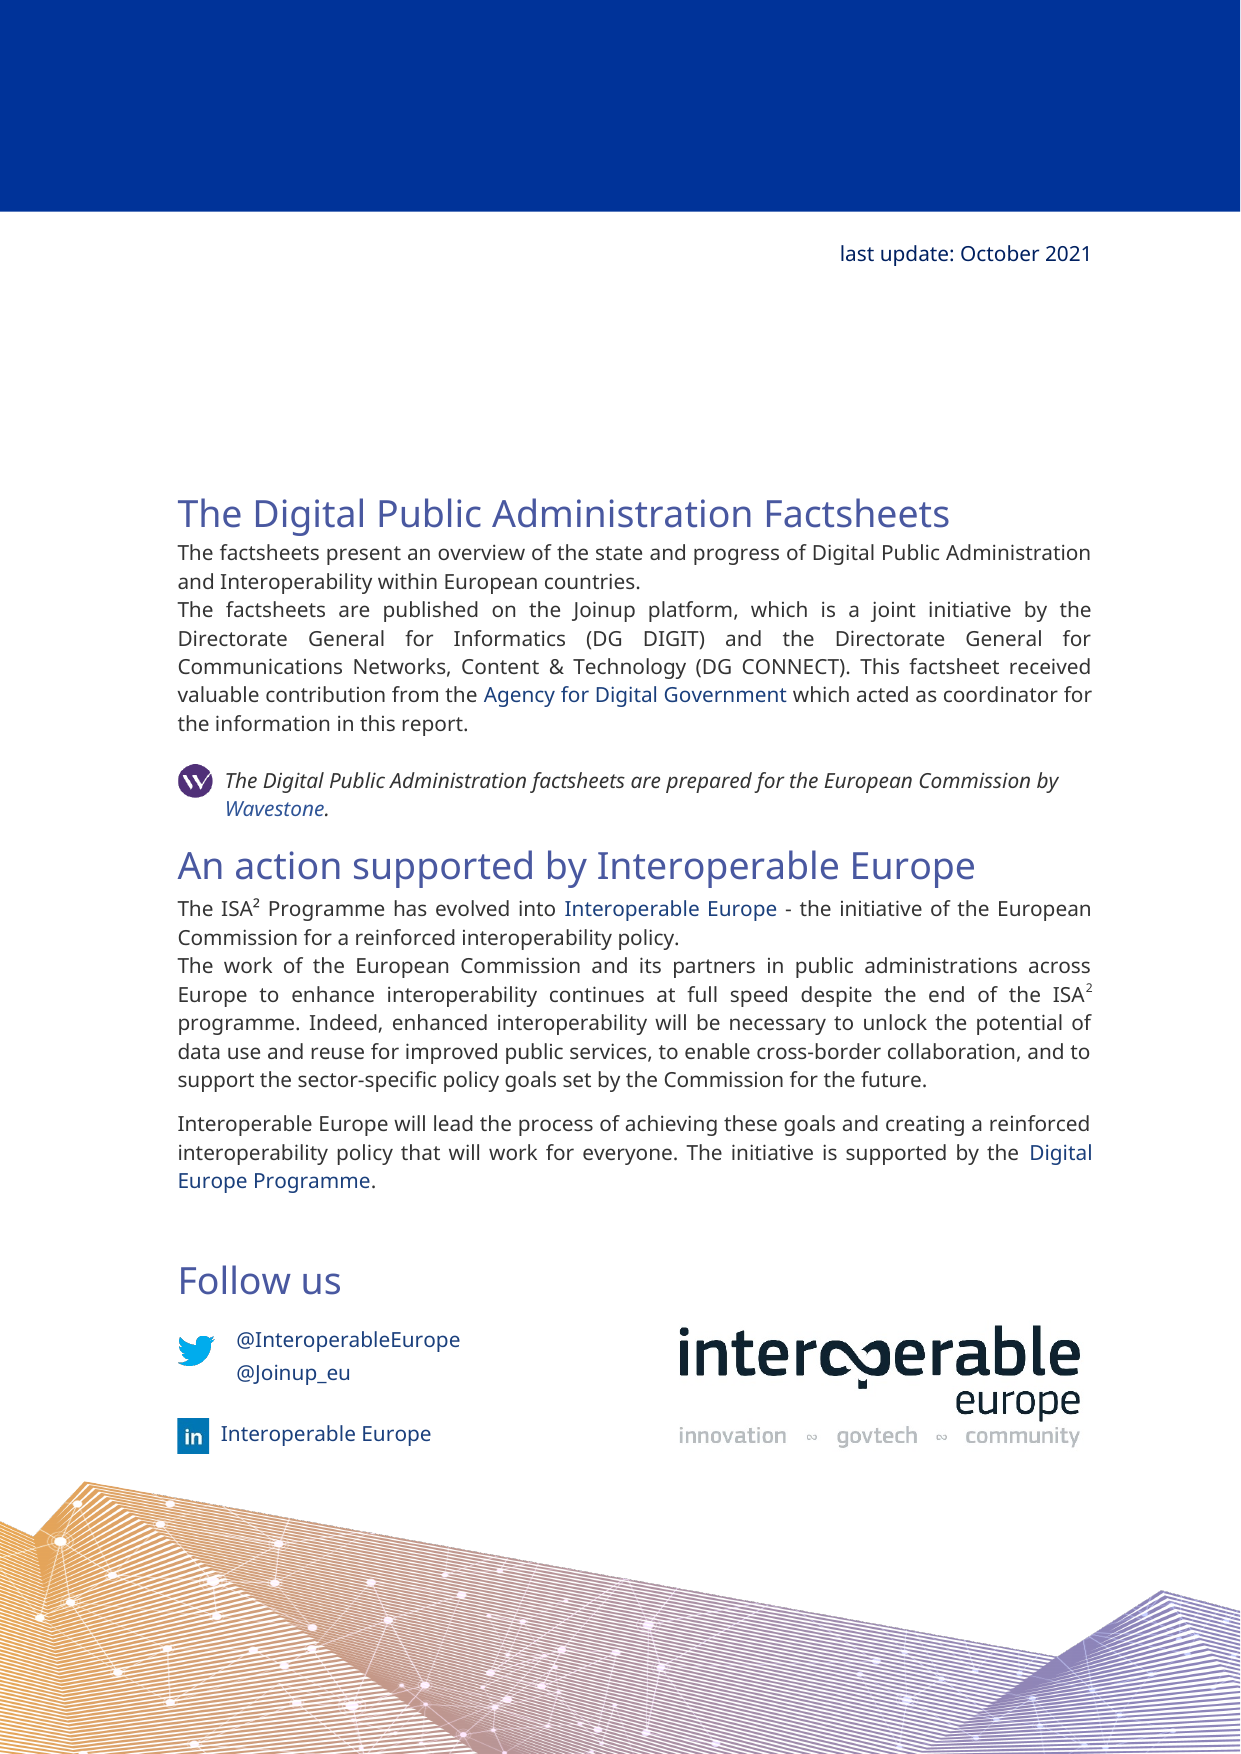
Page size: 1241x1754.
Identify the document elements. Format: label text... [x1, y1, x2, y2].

text An action supported by Interoperable Europe [177, 839, 1092, 890]
text The Digital Public Administration factsheets are prepared for the European Commission by Wavestone. [177, 766, 1092, 823]
text The Digital Public Administration Factsheets [177, 487, 1092, 538]
text @Joinup_eu [236, 1358, 1092, 1386]
text The ISA² Programme has evolved into Interoperable Europe - the initiative of the European Commission for a reinforced interoperability policy. [177, 894, 1092, 951]
text @InteroperableEurope [236, 1325, 1092, 1353]
picture [176, 764, 214, 799]
text Interoperable Europe [177, 1419, 1092, 1447]
text The work of the European Commission and its partners in public administrations across Europe to enhance interoperability continues at full speed despite the end of the ISA2 programme. Indeed, enhanced interoperability will be necessary to unlock the potential of data use and reuse for improved public services, to enable cross-border collaboration, and to support the sector-specific policy goals set by the Commission for the future. [177, 951, 1092, 1094]
picture [177, 1336, 198, 1366]
text The factsheets present an overview of the state and progress of Digital Public Administration and Interoperability within European countries. [177, 538, 1092, 595]
text Interoperable Europe will lead the process of achieving these goals and creating a reinforced interoperability policy that will work for everyone. The initiative is supported by the Digital Europe Programme. [177, 1109, 1092, 1194]
text Follow us [177, 1254, 1092, 1305]
picture [198, 1336, 215, 1366]
text last update: October 2021 [177, 239, 1092, 267]
text The factsheets are published on the Joinup platform, which is a joint initiative by the Directorate General for Informatics (DG DIGIT) and the Directorate General for Communications Networks, Content & Technology (DG CONNECT). This factsheet received valuable contribution from the Agency for Digital Government which acted as coordinator for the information in this report. [177, 595, 1092, 737]
picture [0, 1265, 1241, 1754]
